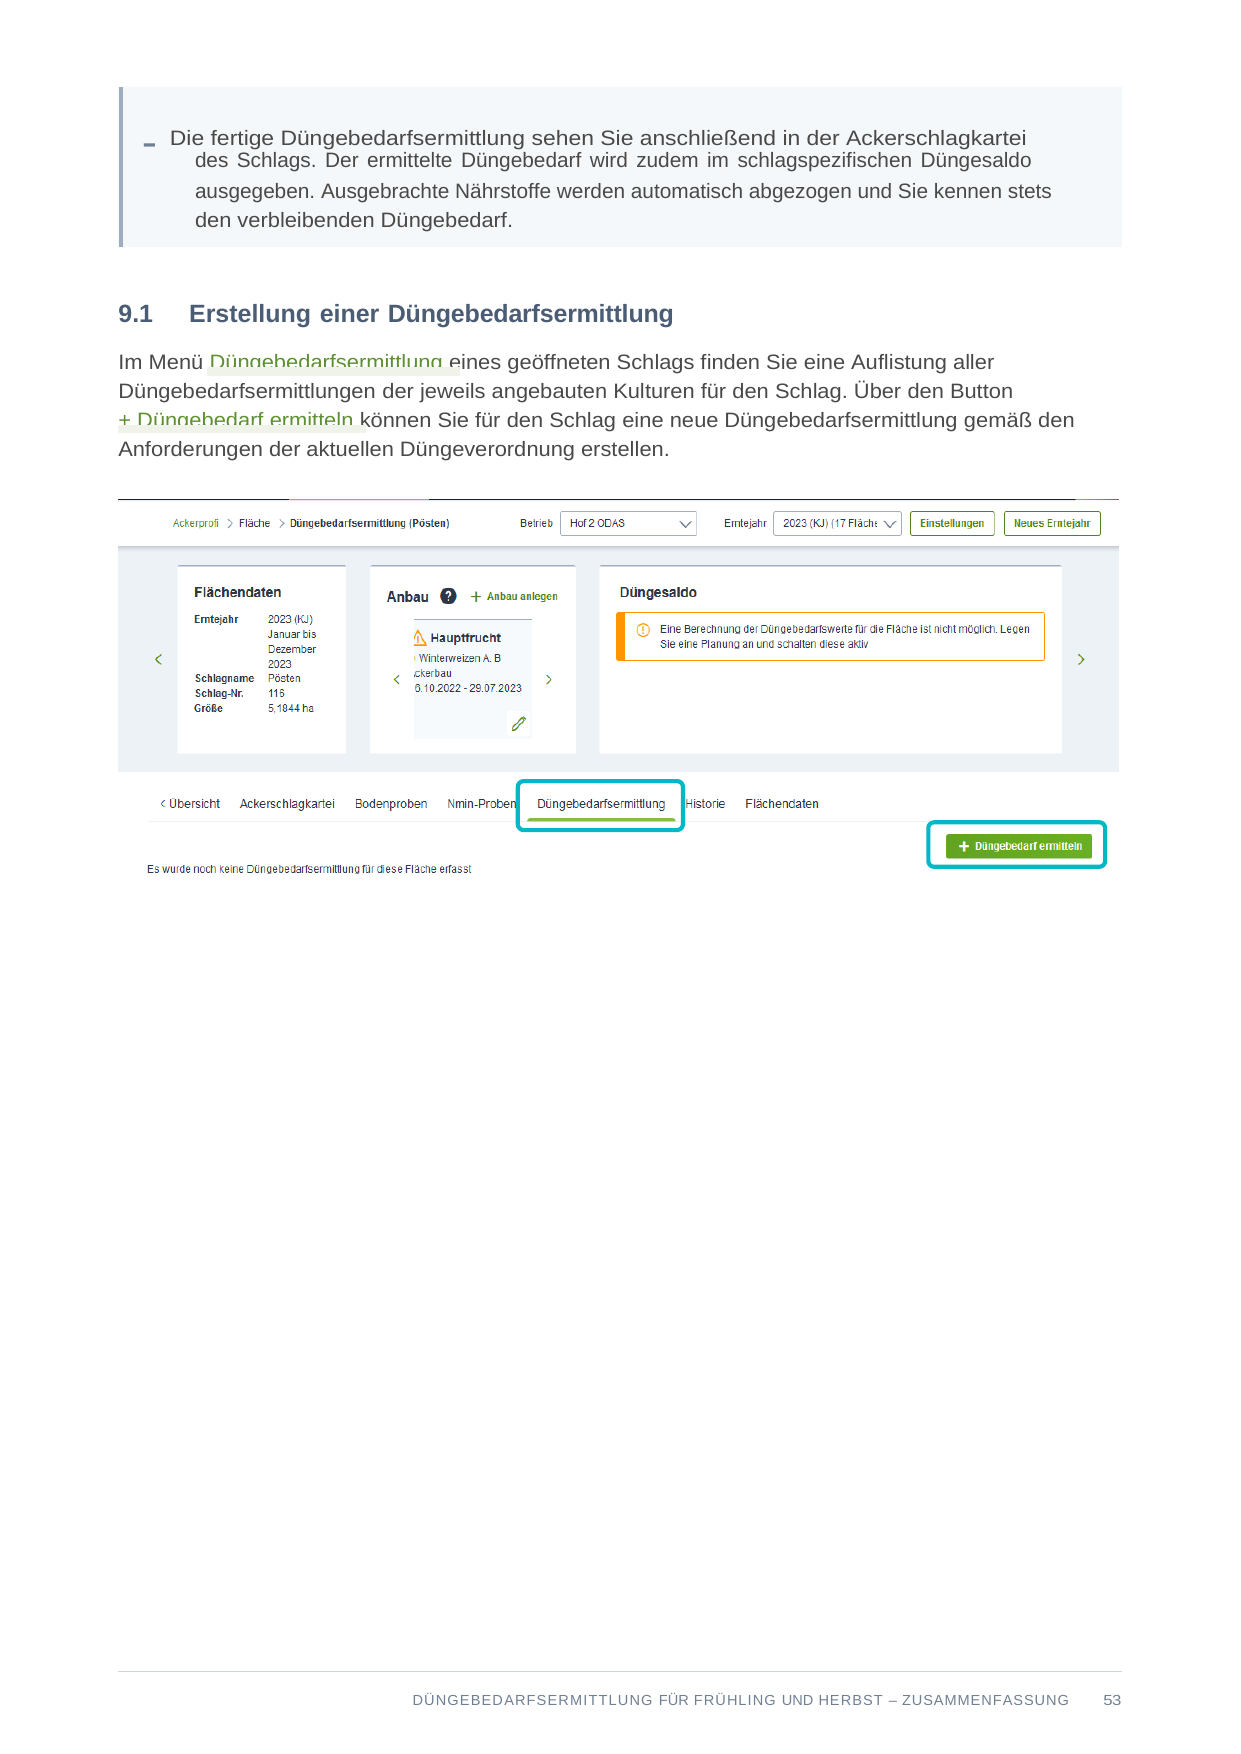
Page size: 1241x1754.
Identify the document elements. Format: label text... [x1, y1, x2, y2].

text Im Menü Düngebedarfsermittlung eines geöffneten Schlags finden Sie eine Auflistung aller Düngebedarfsermittlungen der jeweils angebauten Kulturen für den Schlag. Über den Button [118, 350, 1240, 403]
picture [118, 499, 1119, 874]
subtitle Erstellung einer Düngebedarfsermittlung [118, 299, 1240, 328]
text + Düngebedarf ermitteln können Sie für den Schlag eine neue Düngebedarfsermittlung gemäß den Anforderungen der aktuellen Düngeverordnung erstellen. [118, 408, 1118, 461]
